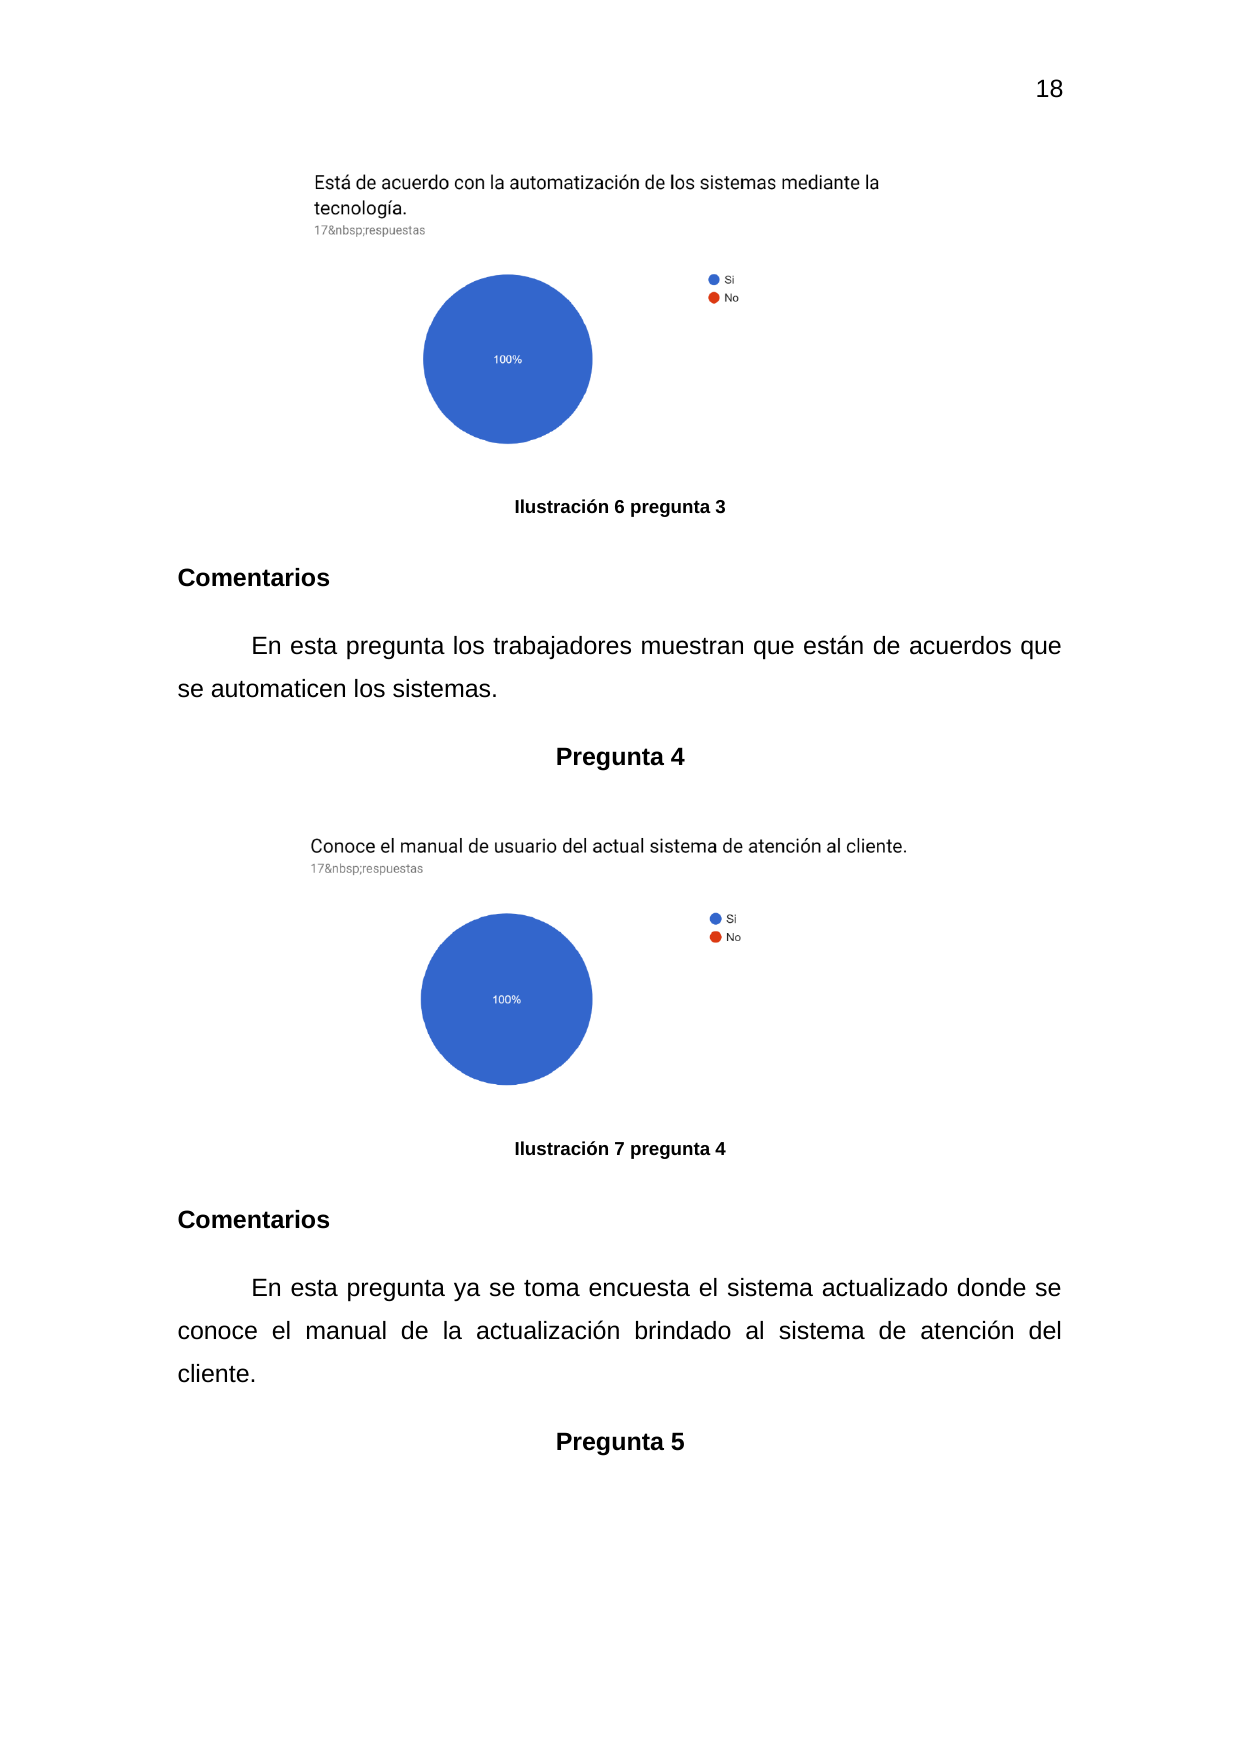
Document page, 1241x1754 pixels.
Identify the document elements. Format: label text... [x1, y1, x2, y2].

text Comentarios [177, 1204, 1063, 1233]
picture [291, 147, 949, 476]
text En esta pregunta ya se toma encuesta el sistema actualizado donde se conoce el manual de la actualización brindado al sistema de atención del cliente. [177, 1273, 1063, 1388]
text En esta pregunta los trabajadores muestran que están de acuerdos que se automaticen los sistemas. [177, 631, 1063, 703]
text Pregunta 5 [177, 1427, 1063, 1456]
text Pregunta 4 [177, 742, 1063, 771]
text Comentarios [177, 563, 1063, 592]
picture [287, 810, 953, 1118]
